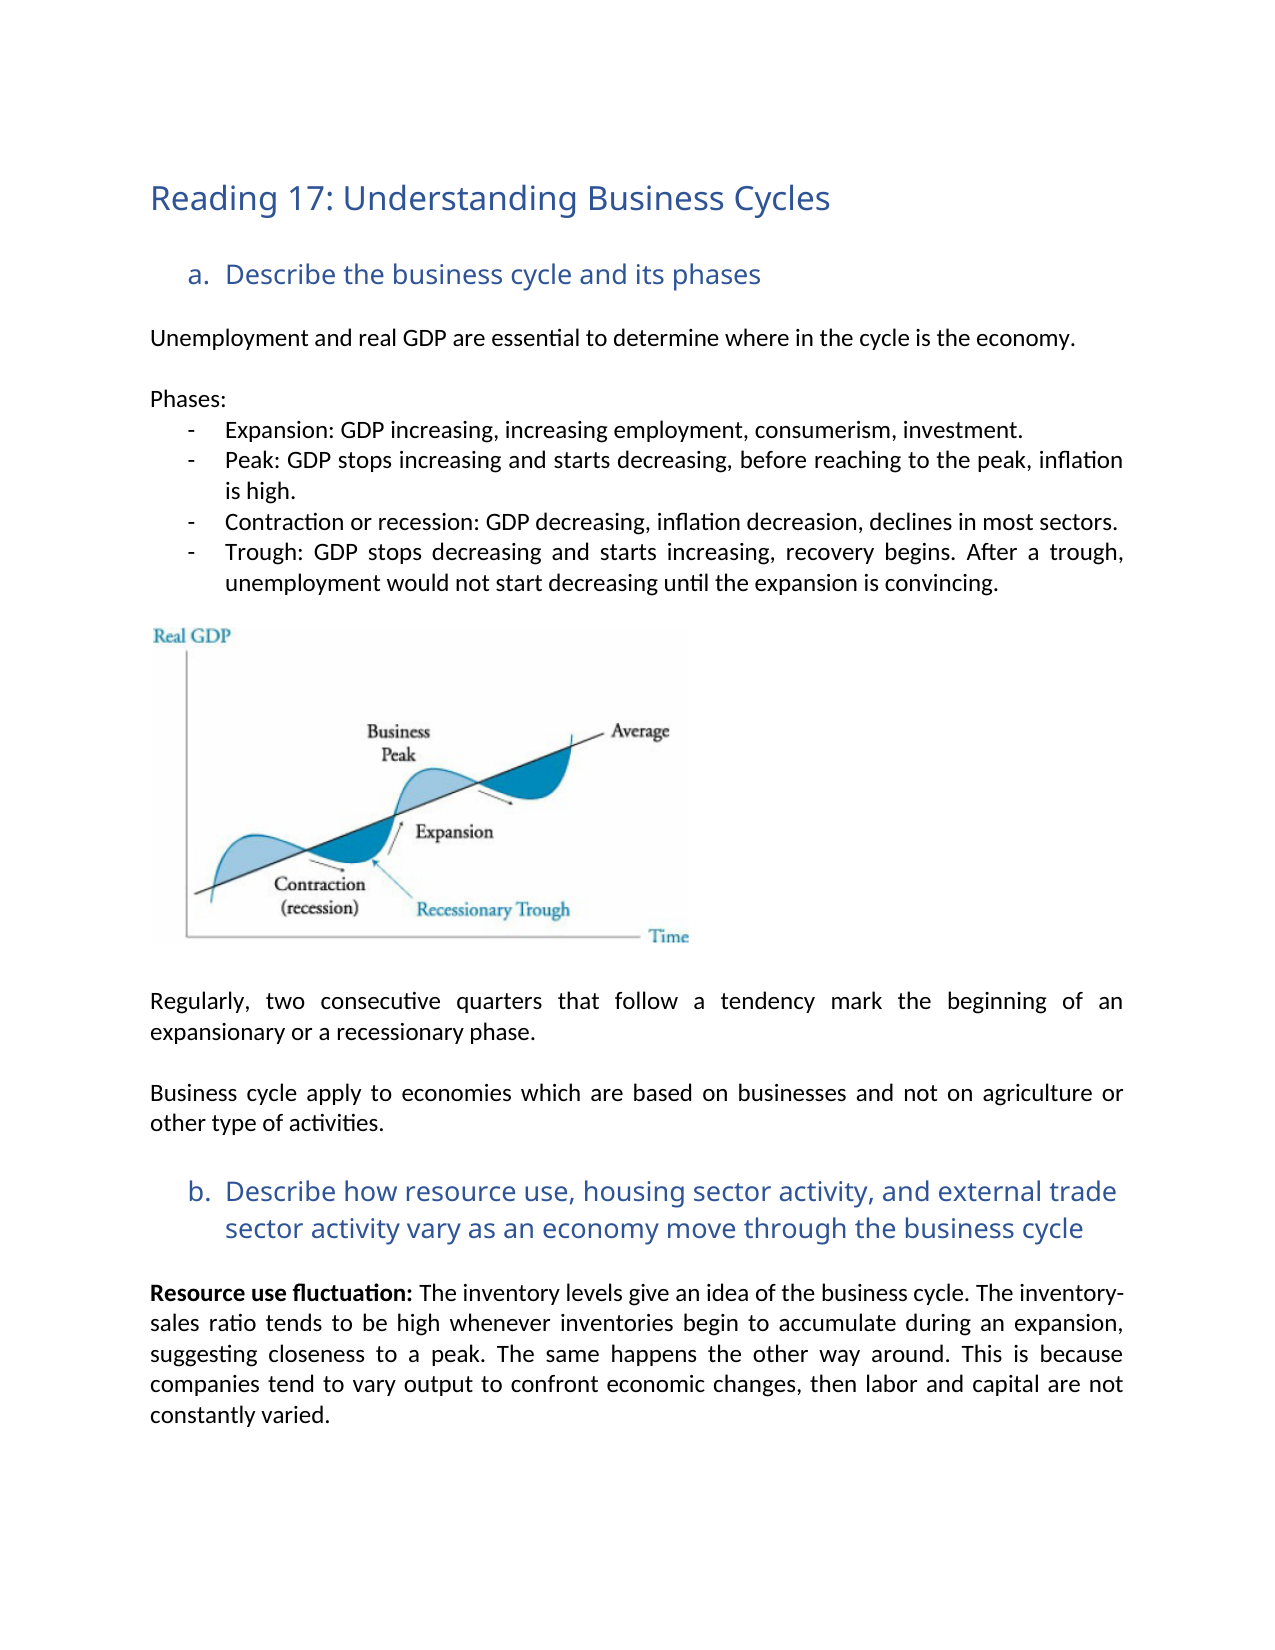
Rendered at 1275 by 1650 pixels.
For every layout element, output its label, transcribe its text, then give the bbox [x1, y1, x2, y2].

text Unemployment and real GDP are essential to determine where in the cycle is the economy. [150, 322, 1125, 353]
subtitle Describe the business cycle and its phases [187, 255, 1125, 292]
list Expansion: GDP increasing, increasing employment, consumerism, investment. [187, 414, 1125, 444]
text Business cycle apply to economies which are based on businesses and not on agriculture or other type of activities. [150, 1077, 1125, 1138]
text Regularly, two consecutive quarters that follow a tendency mark the beginning of an expansionary or a recessionary phase. [150, 985, 1125, 1046]
text Phases: [150, 383, 1125, 414]
subtitle Describe how resource use, housing sector activity, and external trade sector activity vary as an economy move through the business cycle [187, 1173, 1125, 1246]
list Contraction or recession: GDP decreasing, inflation decreasion, declines in most sectors. [187, 506, 1125, 536]
list Trough: GDP stops decreasing and starts increasing, recovery begins. After a trough, unemployment would not start decreasing until the expansion is convincing. [187, 536, 1125, 597]
subtitle Reading 17: Understanding Business Cycles [150, 175, 1125, 220]
text Resource use fluctuation: The inventory levels give an idea of the business cycle. The inventory-sales ratio tends to be high whenever inventories begin to accumulate during an expansion, suggesting closeness to a peak. The same happens the other way around. This is because companies tend to vary output to confront economic changes, then labor and capital are not constantly varied. [150, 1277, 1125, 1429]
picture [150, 627, 771, 955]
list Peak: GDP stops increasing and starts decreasing, before reaching to the peak, inflation is high. [187, 444, 1125, 506]
